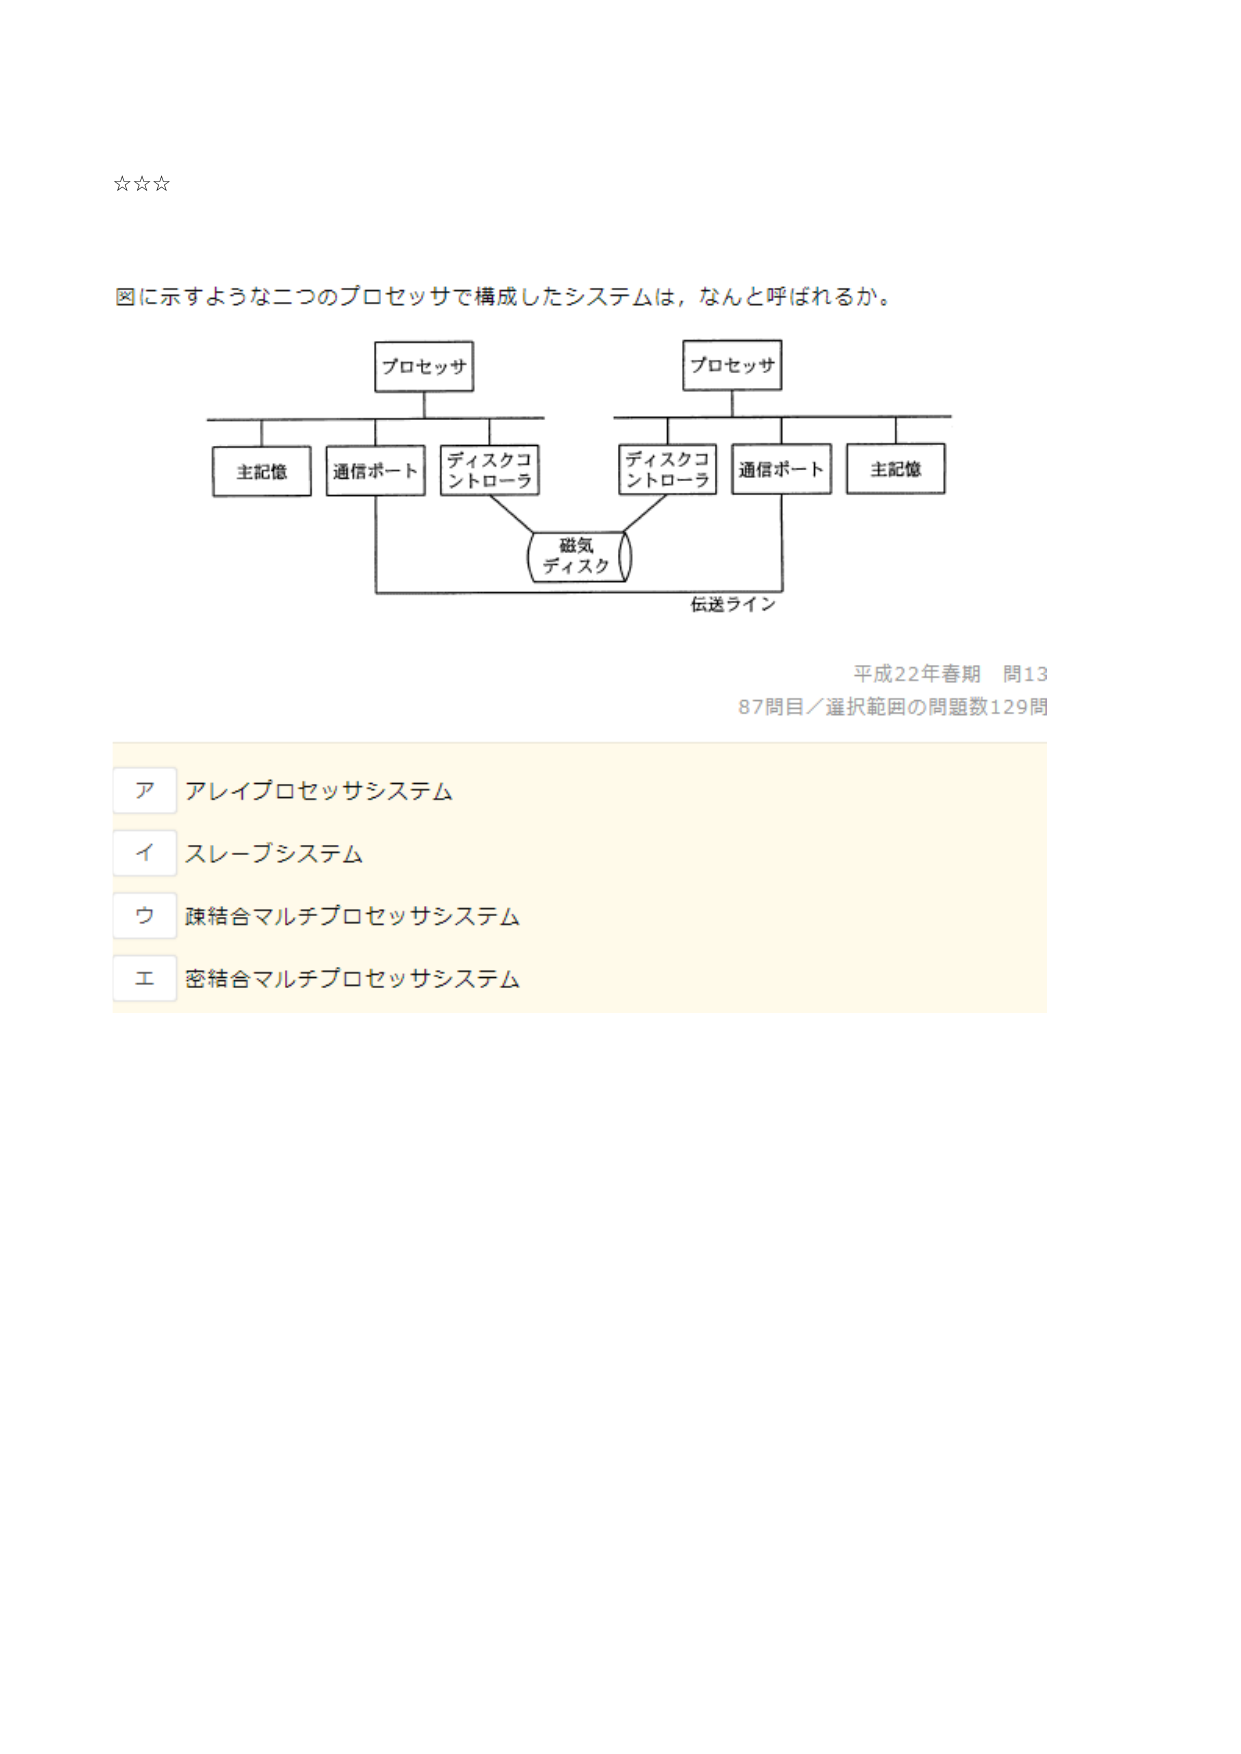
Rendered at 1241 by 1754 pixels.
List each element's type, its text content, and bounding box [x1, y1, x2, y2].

text ☆☆☆ [112, 164, 1128, 202]
picture [112, 277, 1047, 1013]
